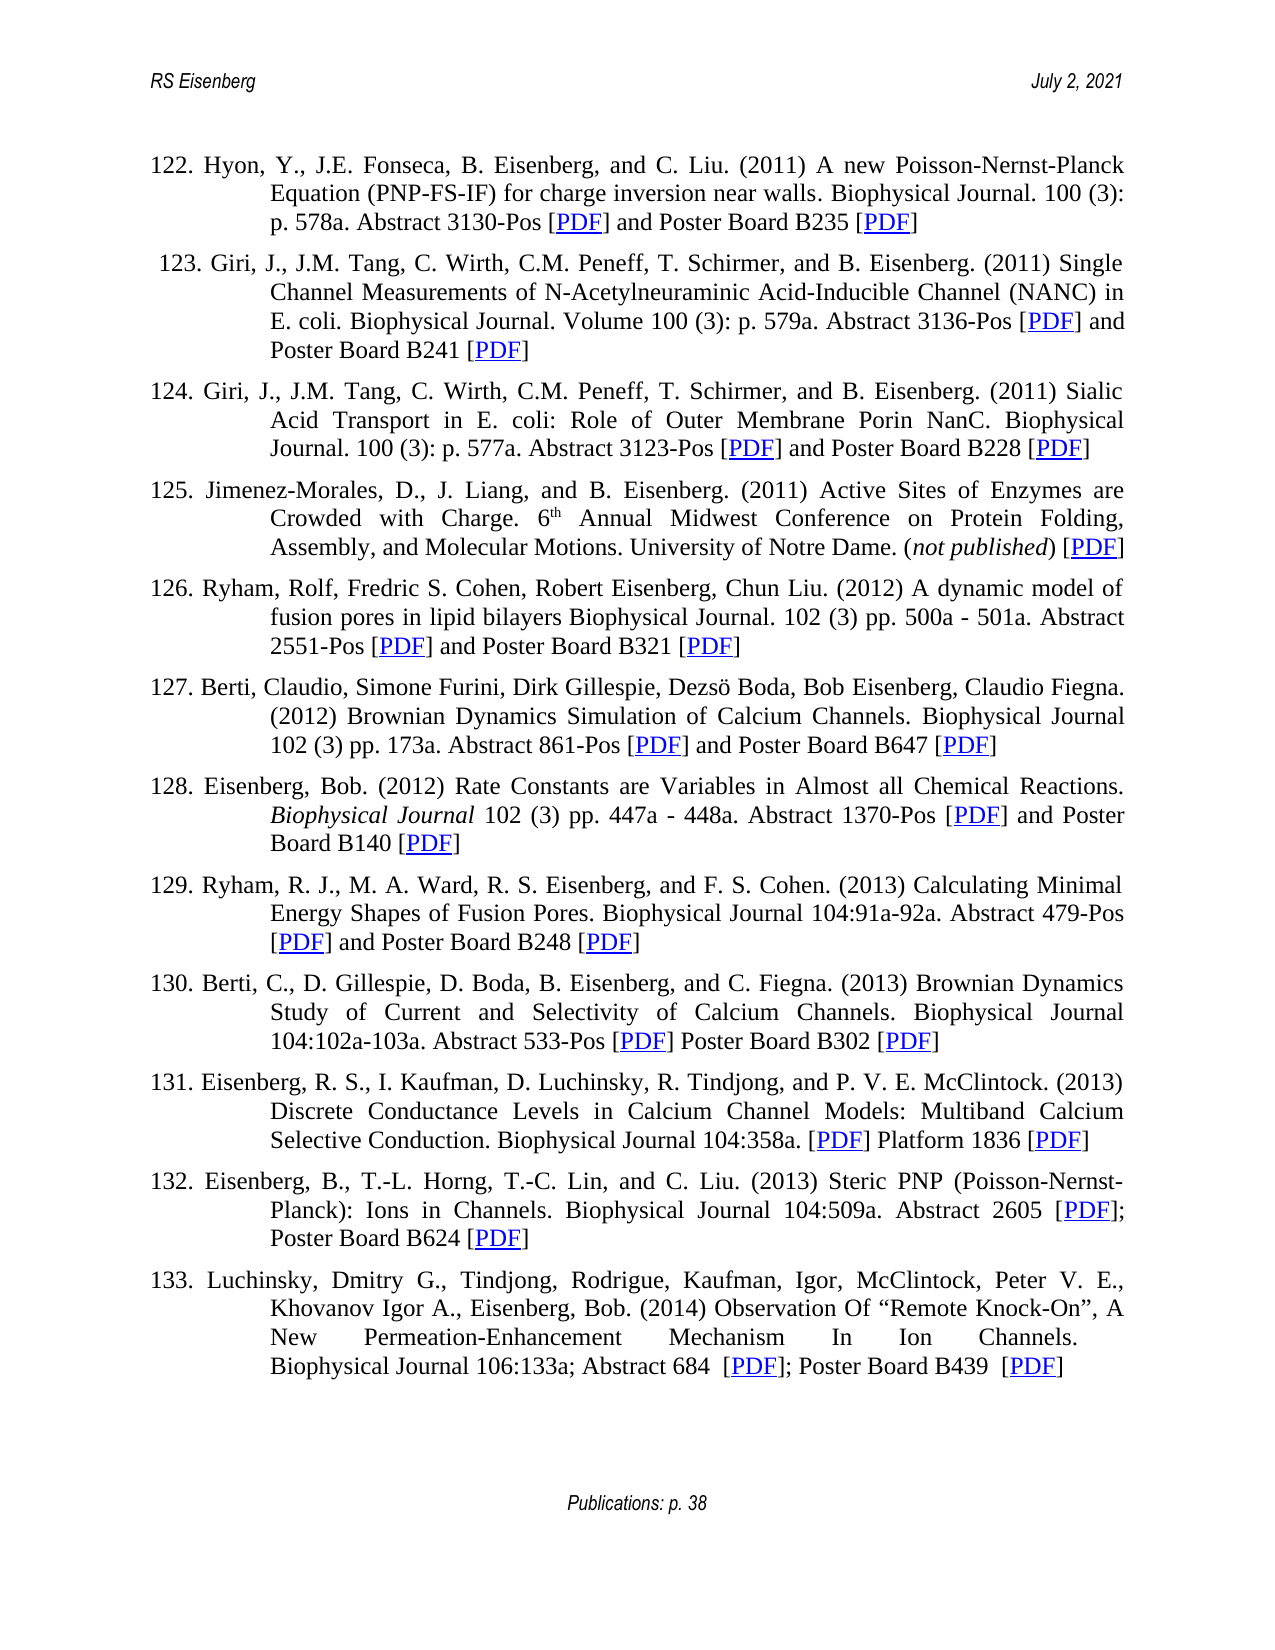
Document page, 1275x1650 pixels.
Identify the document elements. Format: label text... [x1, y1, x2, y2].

text 132. Eisenberg, B., T.-L. Horng, T.-C. Lin, and C. Liu. (2013) Steric PNP (Poisson-Nernst-Planck): Ions in Channels. Biophysical Journal 104:509a. Abstract 2605 [PDF]; Poster Board B624 [PDF] [150, 1166, 1125, 1252]
text 129. Ryham, R. J., M. A. Ward, R. S. Eisenberg, and F. S. Cohen. (2013) Calculating Minimal Energy Shapes of Fusion Pores. Biophysical Journal 104:91a-92a. Abstract 479-Pos [PDF] and Poster Board B248 [PDF] [150, 870, 1125, 956]
text 124. Giri, J., J.M. Tang, C. Wirth, C.M. Peneff, T. Schirmer, and B. Eisenberg. (2011) Sialic Acid Transport in E. coli: Role of Outer Membrane Porin NanC. Biophysical Journal. 100 (3): p. 577a. Abstract 3123-Pos [PDF] and Poster Board B228 [PDF] [150, 376, 1125, 462]
text 123. Giri, J., J.M. Tang, C. Wirth, C.M. Peneff, T. Schirmer, and B. Eisenberg. (2011) Single Channel Measurements of N-Acetylneuraminic Acid-Inducible Channel (NANC) in E. coli. Biophysical Journal. Volume 100 (3): p. 579a. Abstract 3136-Pos [PDF] and Poster Board B241 [PDF] [150, 248, 1125, 363]
text 131. Eisenberg, R. S., I. Kaufman, D. Luchinsky, R. Tindjong, and P. V. E. McClintock. (2013) Discrete Conductance Levels in Calcium Channel Models: Multiband Calcium Selective Conduction. Biophysical Journal 104:358a. [PDF] Platform 1836 [PDF] [150, 1067, 1125, 1153]
text 133. Luchinsky, Dmitry G., Tindjong, Rodrigue, Kaufman, Igor, McClintock, Peter V. E., Khovanov Igor A., Eisenberg, Bob. (2014) Observation Of “Remote Knock-On”, A New Permeation-Enhancement Mechanism In Ion Channels. Biophysical Journal 106:133a; Abstract 684 [PDF]; Poster Board B439 [PDF] [150, 1265, 1125, 1380]
text 125. Jimenez-Morales, D., J. Liang, and B. Eisenberg. (2011) Active Sites of Enzymes are Crowded with Charge. 6th Annual Midwest Conference on Protein Folding, Assembly, and Molecular Motions. University of Notre Dame. (not published) [PDF] [150, 475, 1125, 561]
text 130. Berti, C., D. Gillespie, D. Boda, B. Eisenberg, and C. Fiegna. (2013) Brownian Dynamics Study of Current and Selectivity of Calcium Channels. Biophysical Journal 104:102a-103a. Abstract 533-Pos [PDF] Poster Board B302 [PDF] [150, 968, 1125, 1055]
text 126. Ryham, Rolf, Fredric S. Cohen, Robert Eisenberg, Chun Liu. (2012) A dynamic model of fusion pores in lipid bilayers Biophysical Journal. 102 (3) pp. 500a - 501a. Abstract 2551-Pos [PDF] and Poster Board B321 [PDF] [150, 573, 1125, 660]
text 128. Eisenberg, Bob. (2012) Rate Constants are Variables in Almost all Chemical Reactions. Biophysical Journal 102 (3) pp. 447a - 448a. Abstract 1370-Pos [PDF] and Poster Board B140 [PDF] [150, 771, 1125, 857]
text 127. Berti, Claudio, Simone Furini, Dirk Gillespie, Dezsö Boda, Bob Eisenberg, Claudio Fiegna. (2012) Brownian Dynamics Simulation of Calcium Channels. Biophysical Journal 102 (3) pp. 173a. Abstract 861-Pos [PDF] and Poster Board B647 [PDF] [150, 672, 1125, 758]
text 122. Hyon, Y., J.E. Fonseca, B. Eisenberg, and C. Liu. (2011) A new Poisson-Nernst-Planck Equation (PNP-FS-IF) for charge inversion near walls. Biophysical Journal. 100 (3): p. 578a. Abstract 3130-Pos [PDF] and Poster Board B235 [PDF] [150, 150, 1125, 236]
